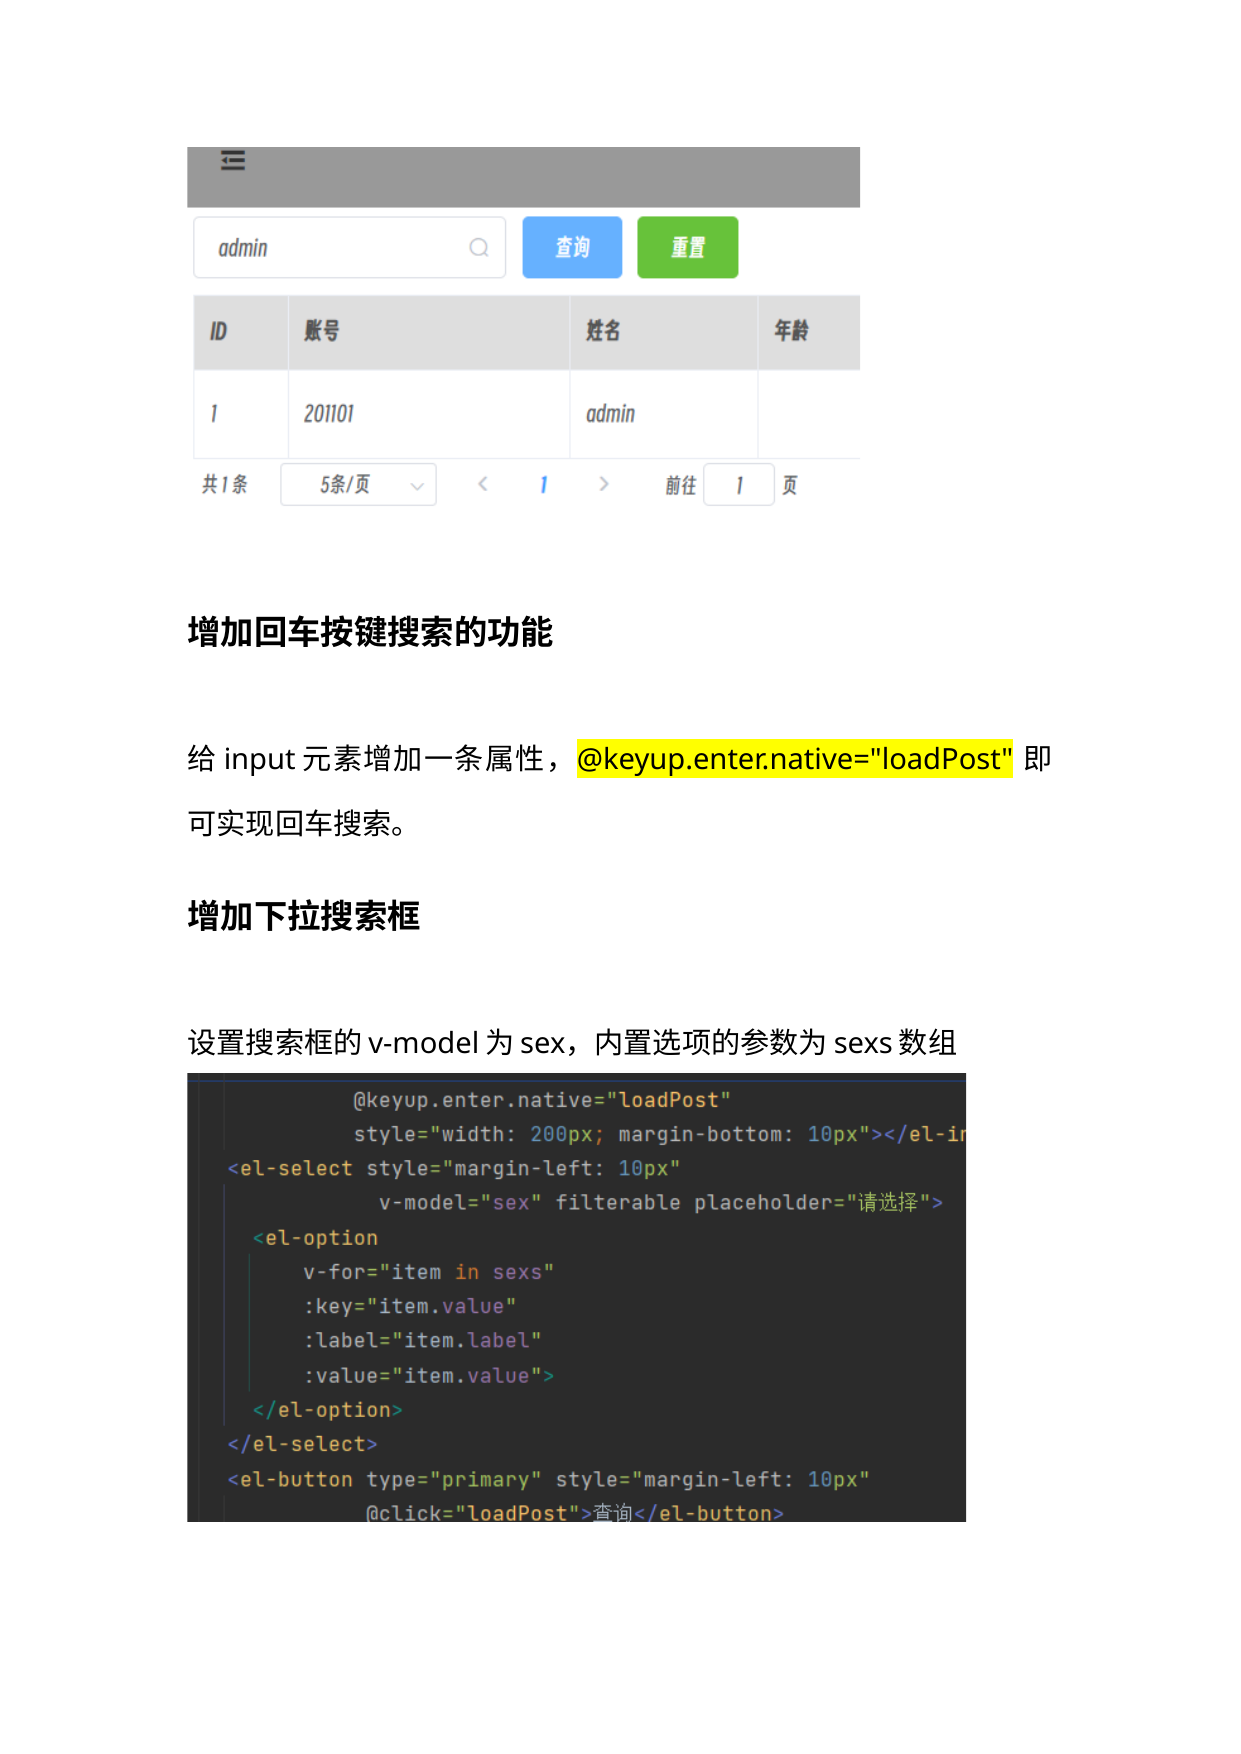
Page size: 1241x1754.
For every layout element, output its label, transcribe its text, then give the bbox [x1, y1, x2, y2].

text 设置搜索框的v-model为sex，内置选项的参数为sexs数组 [187, 1009, 1053, 1074]
picture [187, 147, 861, 544]
text 给input元素增加一条属性，@keyup.enter.native="loadPost" 即可实现回车搜索。 [187, 724, 1053, 854]
subtitle 增加下拉搜索框 [187, 882, 1053, 947]
picture [187, 1073, 967, 1522]
subtitle 增加回车按键搜索的功能 [187, 597, 1053, 662]
